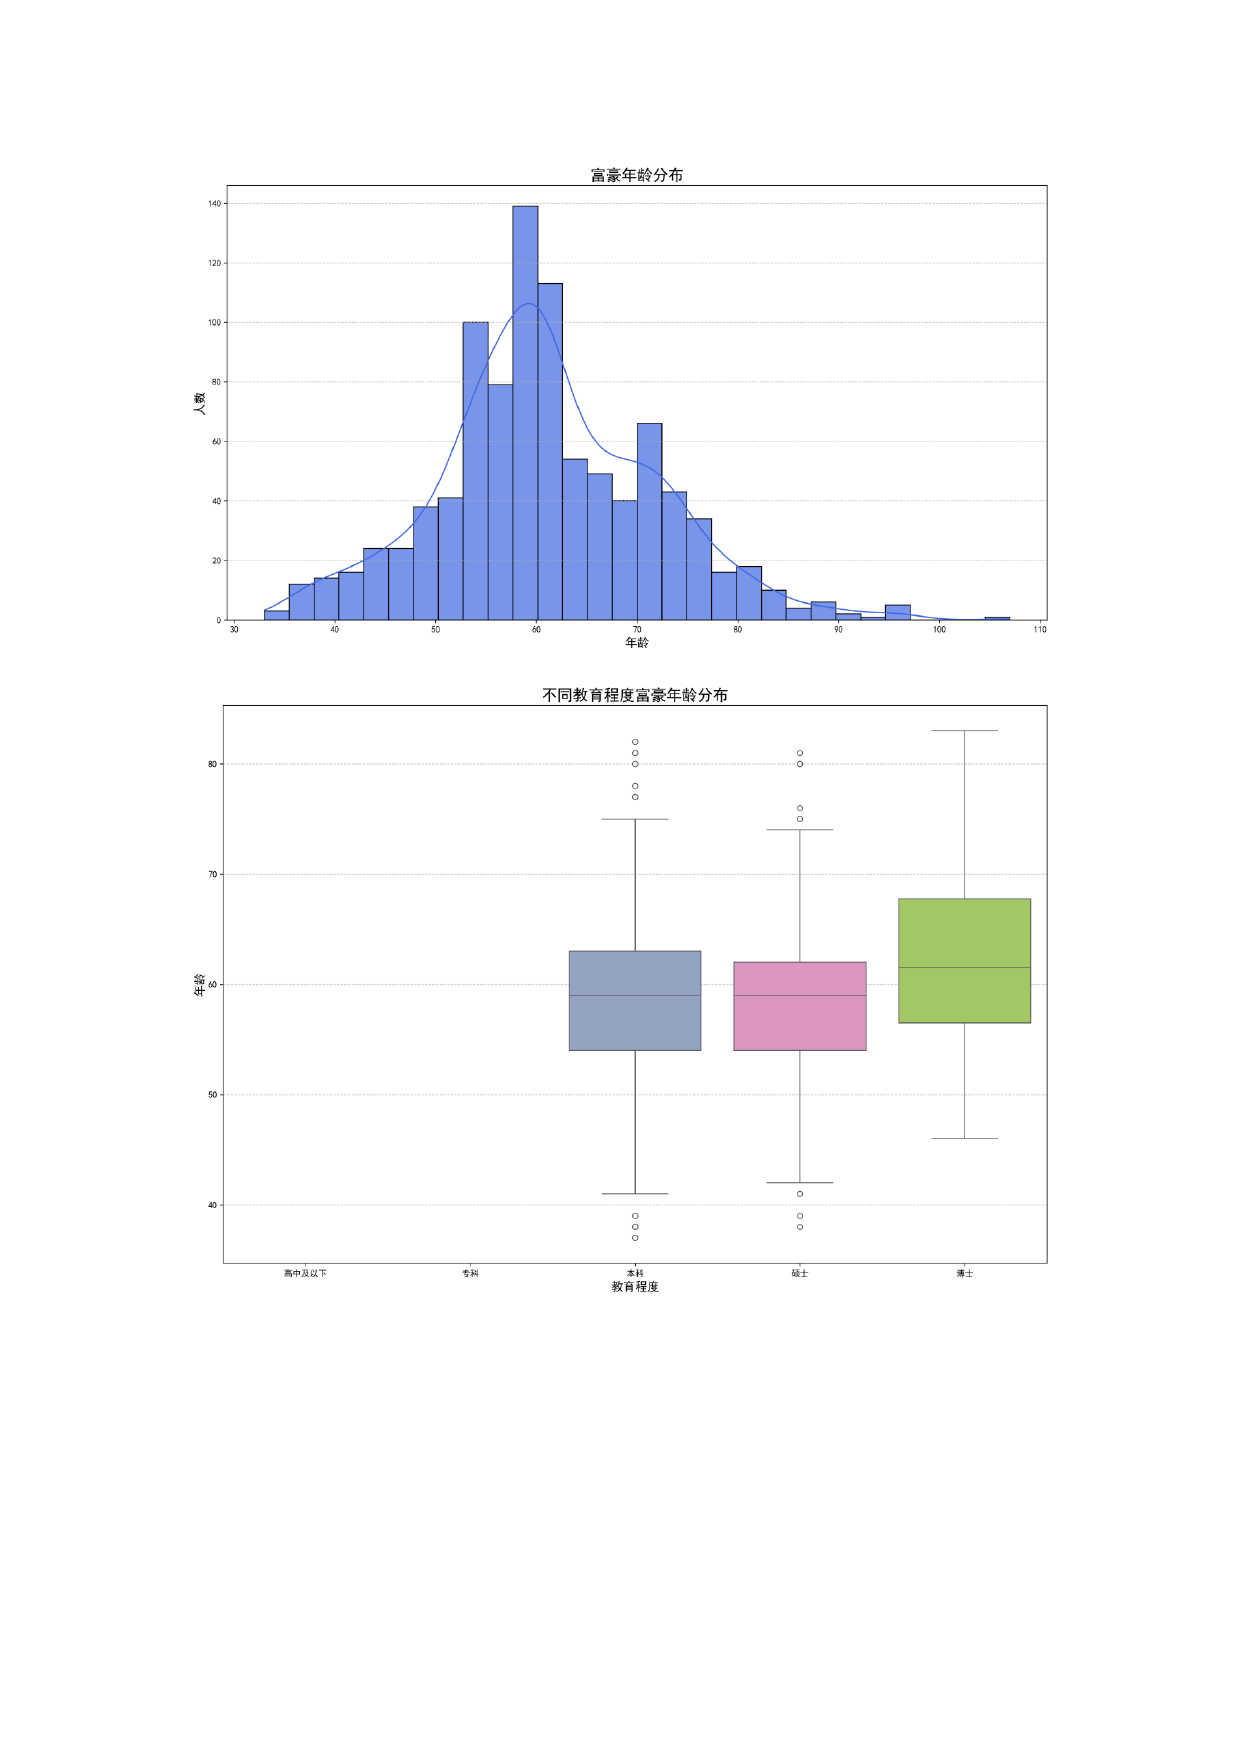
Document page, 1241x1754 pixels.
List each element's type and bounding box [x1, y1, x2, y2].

picture [187, 162, 1053, 654]
picture [187, 682, 1053, 1298]
